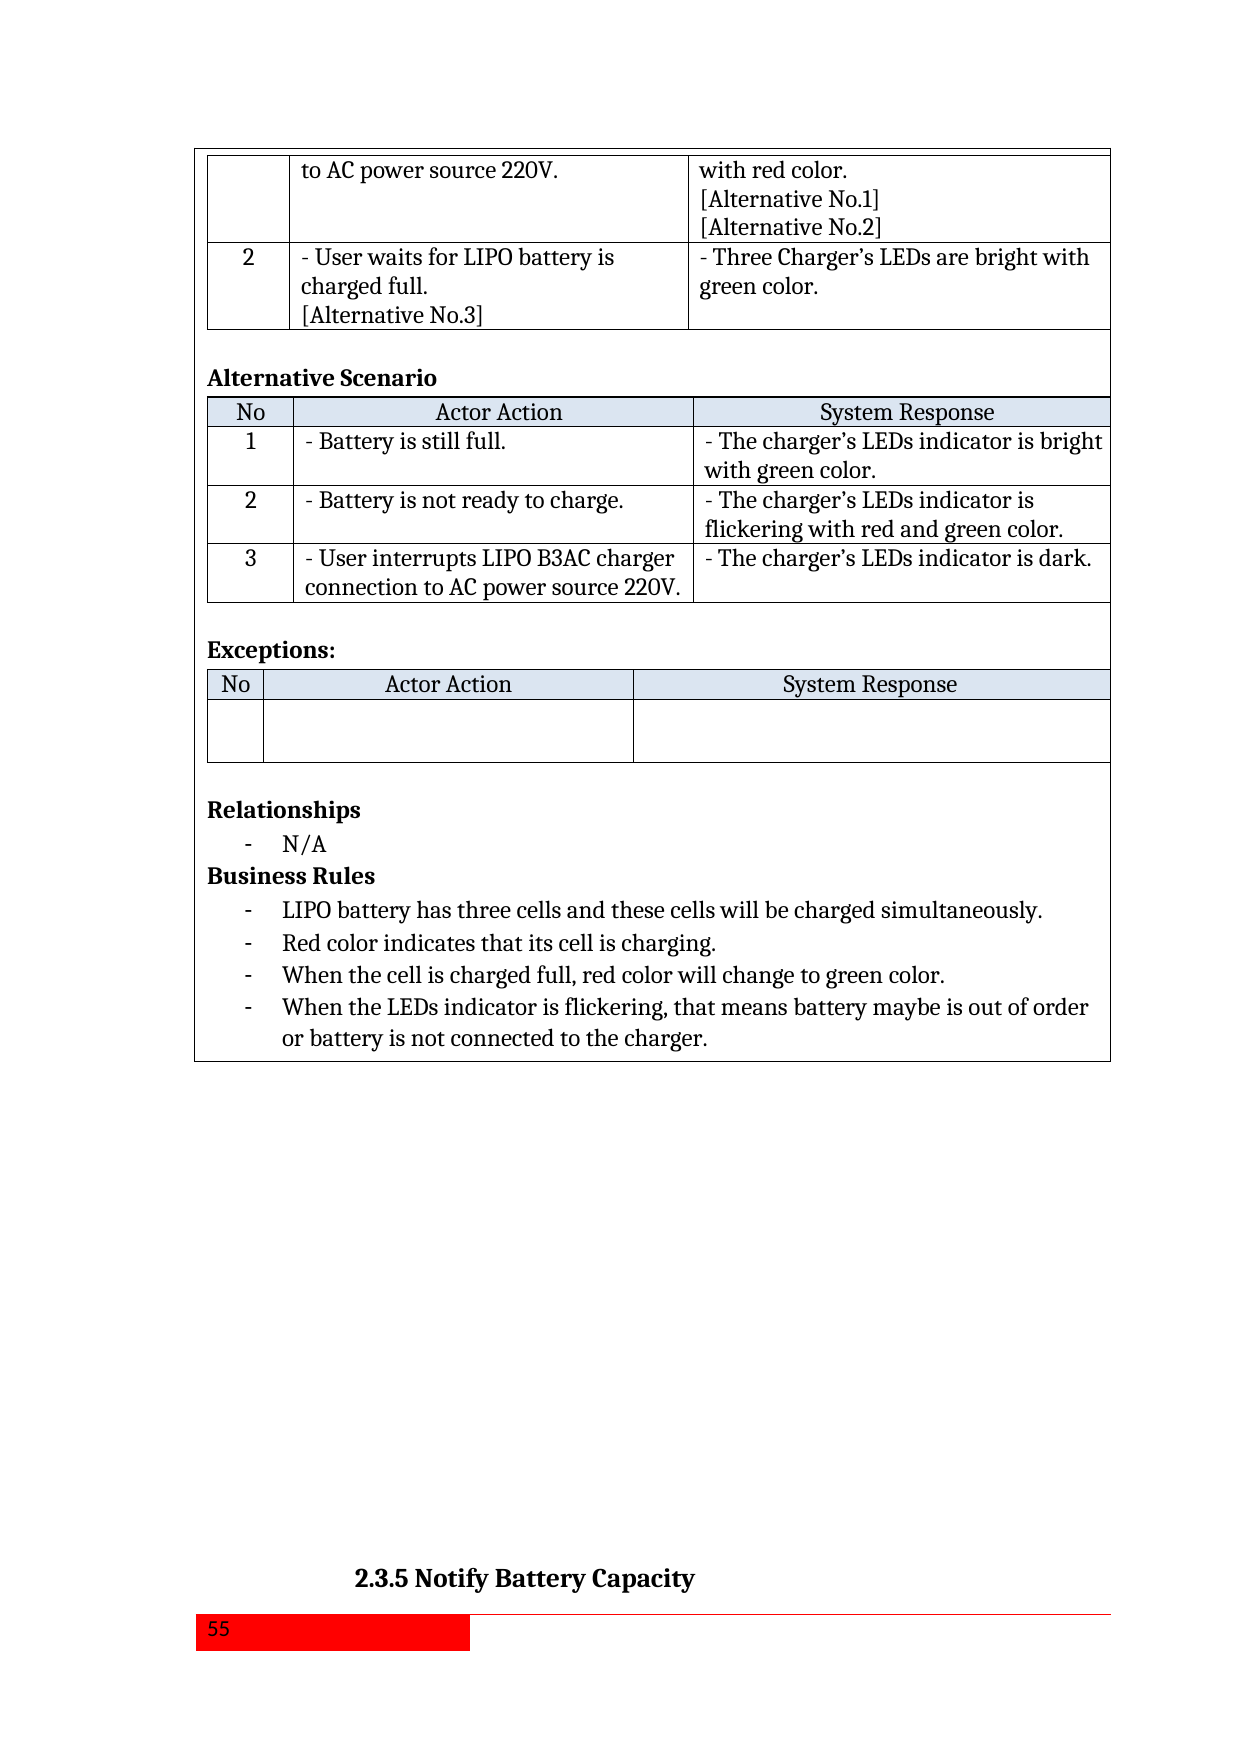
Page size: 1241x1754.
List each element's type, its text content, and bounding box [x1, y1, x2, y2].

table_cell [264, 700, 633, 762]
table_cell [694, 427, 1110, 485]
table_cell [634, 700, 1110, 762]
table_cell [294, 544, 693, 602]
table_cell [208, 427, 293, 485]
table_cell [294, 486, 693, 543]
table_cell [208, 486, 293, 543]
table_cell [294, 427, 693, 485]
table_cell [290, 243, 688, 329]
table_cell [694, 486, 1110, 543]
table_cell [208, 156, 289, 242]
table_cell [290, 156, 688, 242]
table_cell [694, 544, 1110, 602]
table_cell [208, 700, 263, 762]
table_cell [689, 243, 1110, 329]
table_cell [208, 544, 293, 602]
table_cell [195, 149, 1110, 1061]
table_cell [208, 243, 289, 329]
subtitle 2.3.5 Notify Battery Capacity [354, 1563, 1122, 1594]
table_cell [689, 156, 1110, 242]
